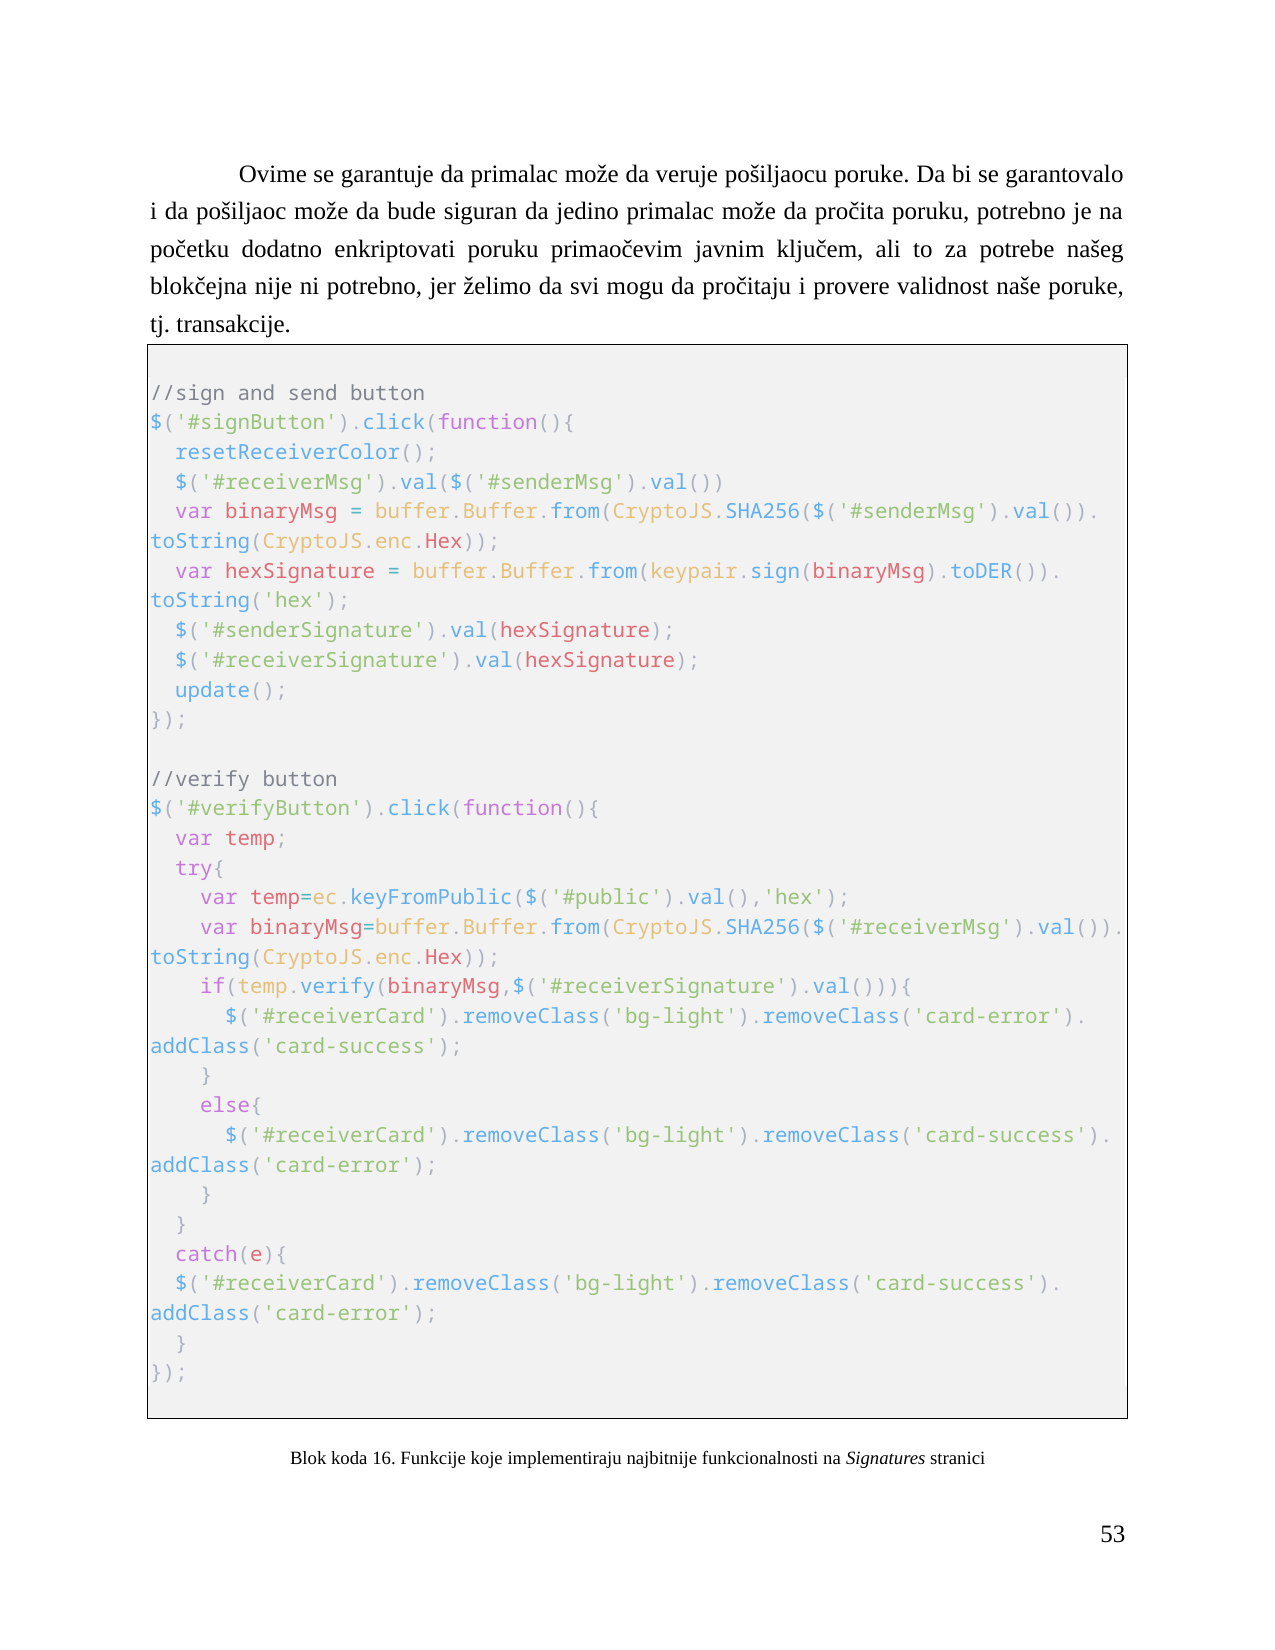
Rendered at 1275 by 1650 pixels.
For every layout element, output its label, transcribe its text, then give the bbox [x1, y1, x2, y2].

text } [150, 1327, 1125, 1356]
text //sign and send button [150, 377, 1125, 406]
text else{ [150, 1089, 1125, 1119]
text $('#receiverCard').removeClass('bg-light').removeClass('card-success'). addClass('card-error'); [150, 1267, 1125, 1327]
text $('#receiverCard').removeClass('bg-light').removeClass('card-error'). addClass('card-success'); [150, 1000, 1125, 1059]
text $('#receiverCard').removeClass('bg-light').removeClass('card-success'). addClass('card-error'); [150, 1119, 1125, 1178]
text Blok koda . Funkcije koje implementiraju najbitnije funkcionalnosti na Signatures stranici [150, 1431, 1125, 1469]
text $('#senderSignature').val(hexSignature); [150, 614, 1125, 644]
text var binaryMsg=buffer.Buffer.from(CryptoJS.SHA256($('#receiverMsg').val()). toString(CryptoJS.enc.Hex)); [150, 911, 1125, 970]
text if(temp.verify(binaryMsg,$('#receiverSignature').val())){ [150, 970, 1125, 1000]
text $('#receiverMsg').val($('#senderMsg').val()) [150, 466, 1125, 495]
text } [150, 1178, 1125, 1208]
text } [150, 1059, 1125, 1089]
text try{ [150, 852, 1125, 881]
text }); [150, 703, 1125, 733]
text Ovime se garantuje da primalac može da veruje pošiljaocu poruke. Da bi se garantovalo i da pošiljaoc može da bude siguran da jedino primalac može da pročita poruku, potrebno je na početku dodatno enkriptovati poruku primaočevim javnim ključem, ali to za potrebe našeg blokčejna nije ni potrebno, jer želimo da svi mogu da pročitaju i provere validnost naše poruke, tj. transakcije. [150, 150, 1125, 337]
text $('#verifyButton').click(function(){ [150, 792, 1125, 822]
text update(); [150, 673, 1125, 703]
text var hexSignature = buffer.Buffer.from(keypair.sign(binaryMsg).toDER()). toString('hex'); [150, 555, 1125, 614]
text $('#receiverSignature').val(hexSignature); [150, 644, 1125, 673]
text } [150, 1208, 1125, 1237]
text $('#signButton').click(function(){ [150, 406, 1125, 436]
text var binaryMsg = buffer.Buffer.from(CryptoJS.SHA256($('#senderMsg').val()). toString(CryptoJS.enc.Hex)); [150, 495, 1125, 555]
text var temp; [150, 822, 1125, 852]
text catch(e){ [150, 1237, 1125, 1267]
text //verify button [150, 762, 1125, 792]
text var temp=ec.keyFromPublic($('#public').val(),'hex'); [150, 881, 1125, 911]
text }); [150, 1356, 1125, 1383]
text resetReceiverColor(); [150, 436, 1125, 466]
